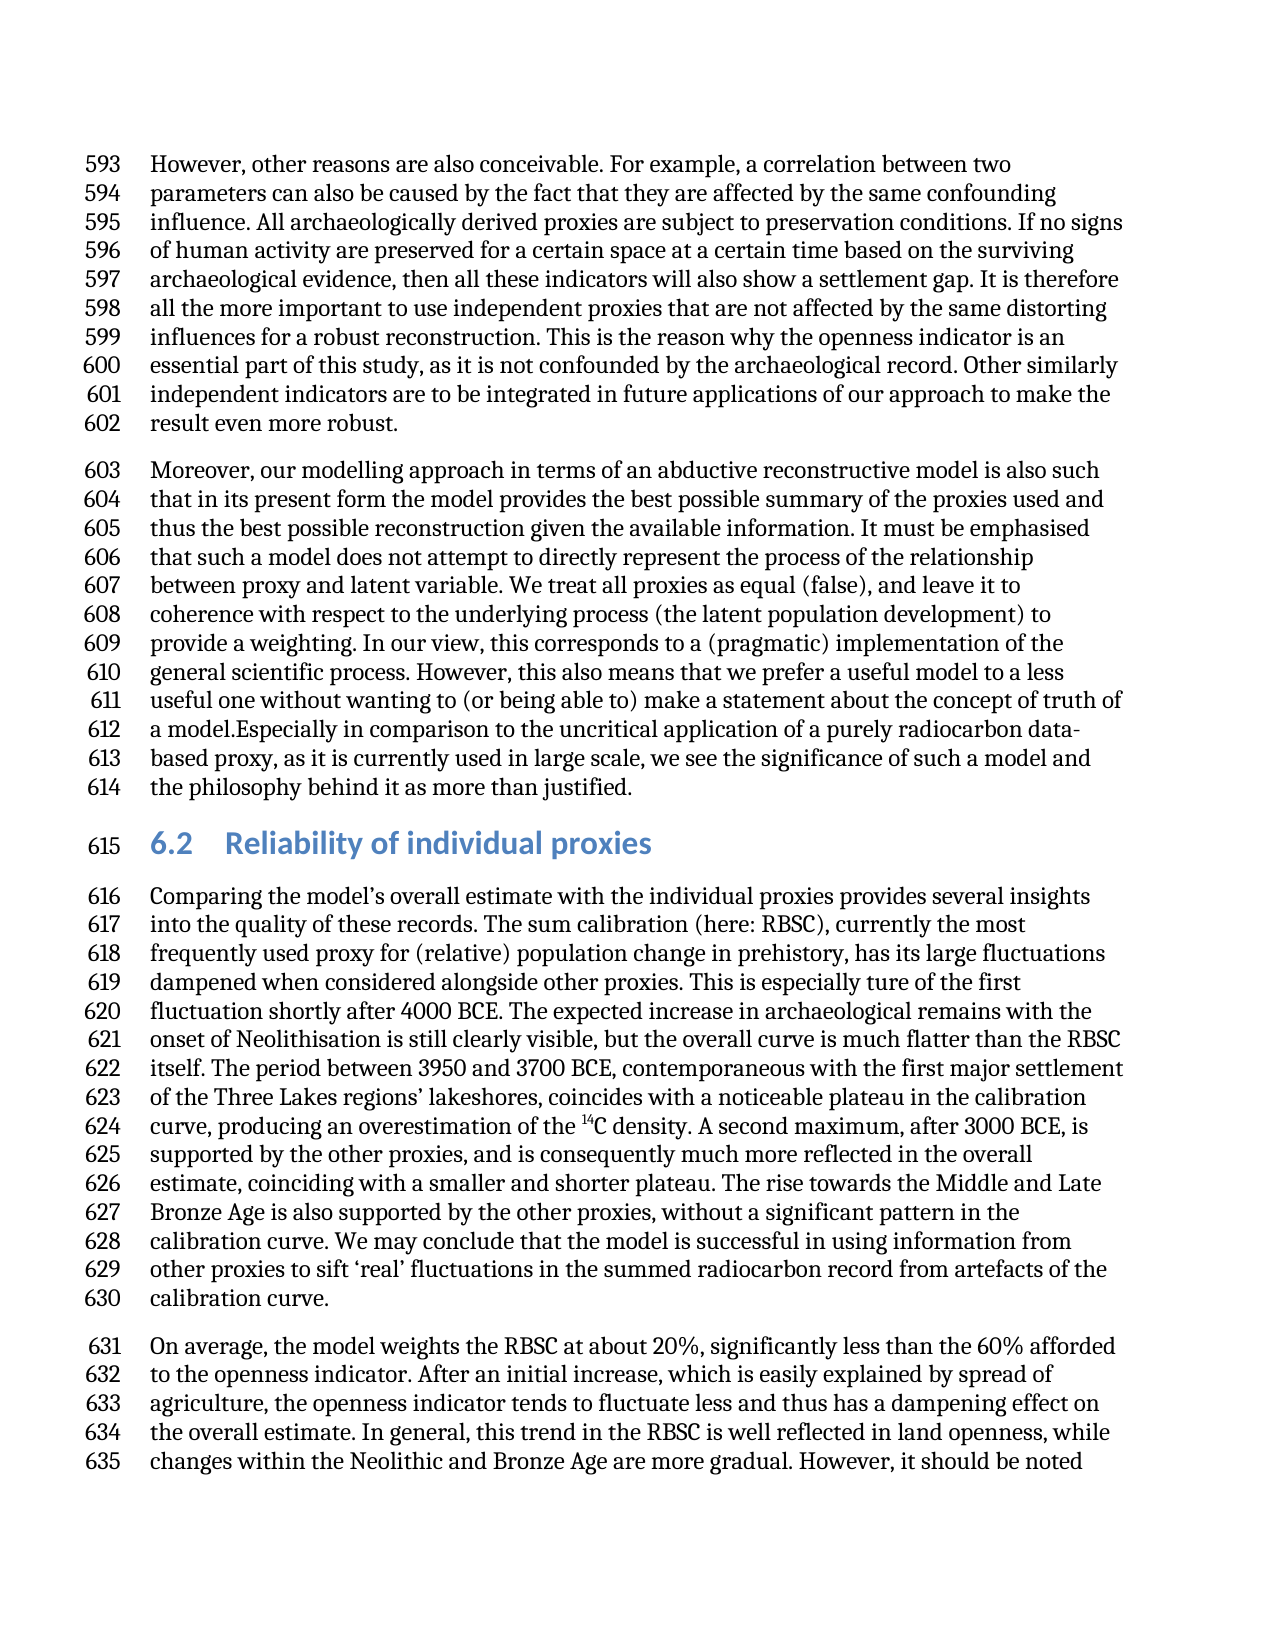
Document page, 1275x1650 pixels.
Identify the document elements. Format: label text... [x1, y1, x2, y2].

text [150, 1332, 1125, 1475]
text However, other reasons are also conceivable. For example, a correlation between two parameters can also be caused by the fact that they are affected by the same confounding influence. All archaeologically derived proxies are subject to preservation conditions. If no signs of human activity are preserved for a certain space at a certain time based on the surviving archaeological evidence, then all these indicators will also show a settlement gap. It is therefore all the more important to use independent proxies that are not affected by the same distorting influences for a robust reconstruction. This is the reason why the openness indicator is an essential part of this study, as it is not confounded by the archaeological record. Other similarly independent indicators are to be integrated in future applications of our approach to make the result even more robust. [150, 150, 1125, 437]
text Comparing the model’s overall estimate with the individual proxies provides several insights into the quality of these records. The sum calibration (here: RBSC), currently the most frequently used proxy for (relative) population change in prehistory, has its large fluctuations dampened when considered alongside other proxies. This is especially ture of the first fluctuation shortly after 4000 BCE. The expected increase in archaeological remains with the onset of Neolithisation is still clearly visible, but the overall curve is much flatter than the RBSC itself. The period between 3950 and 3700 BCE, contemporaneous with the first major settlement of the Three Lakes regions’ lakeshores, coincides with a noticeable plateau in the calibration curve, producing an overestimation of the 14C density. A second maximum, after 3000 BCE, is supported by the other proxies, and is consequently much more reflected in the overall estimate, coinciding with a smaller and shorter plateau. The rise towards the Middle and Late Bronze Age is also supported by the other proxies, without a significant pattern in the calibration curve. We may conclude that the model is successful in using information from other proxies to sift ‘real’ fluctuations in the summed radiocarbon record from artefacts of the calibration curve. [150, 882, 1125, 1313]
subtitle 6.2 Reliability of individual proxies [150, 822, 1125, 863]
text Moreover, our modelling approach in terms of an abductive reconstructive model is also such that in its present form the model provides the best possible summary of the proxies used and thus the best possible reconstruction given the available information. It must be emphasised that such a model does not attempt to directly represent the process of the relationship between proxy and latent variable. We treat all proxies as equal (false), and leave it to coherence with respect to the underlying process (the latent population development) to provide a weighting. In our view, this corresponds to a (pragmatic) implementation of the general scientific process. However, this also means that we prefer a useful model to a less useful one without wanting to (or being able to) make a statement about the concept of truth of a model.Especially in comparison to the uncritical application of a purely radiocarbon data-based proxy, as it is currently used in large scale, we see the significance of such a model and the philosophy behind it as more than justified. [150, 456, 1125, 801]
